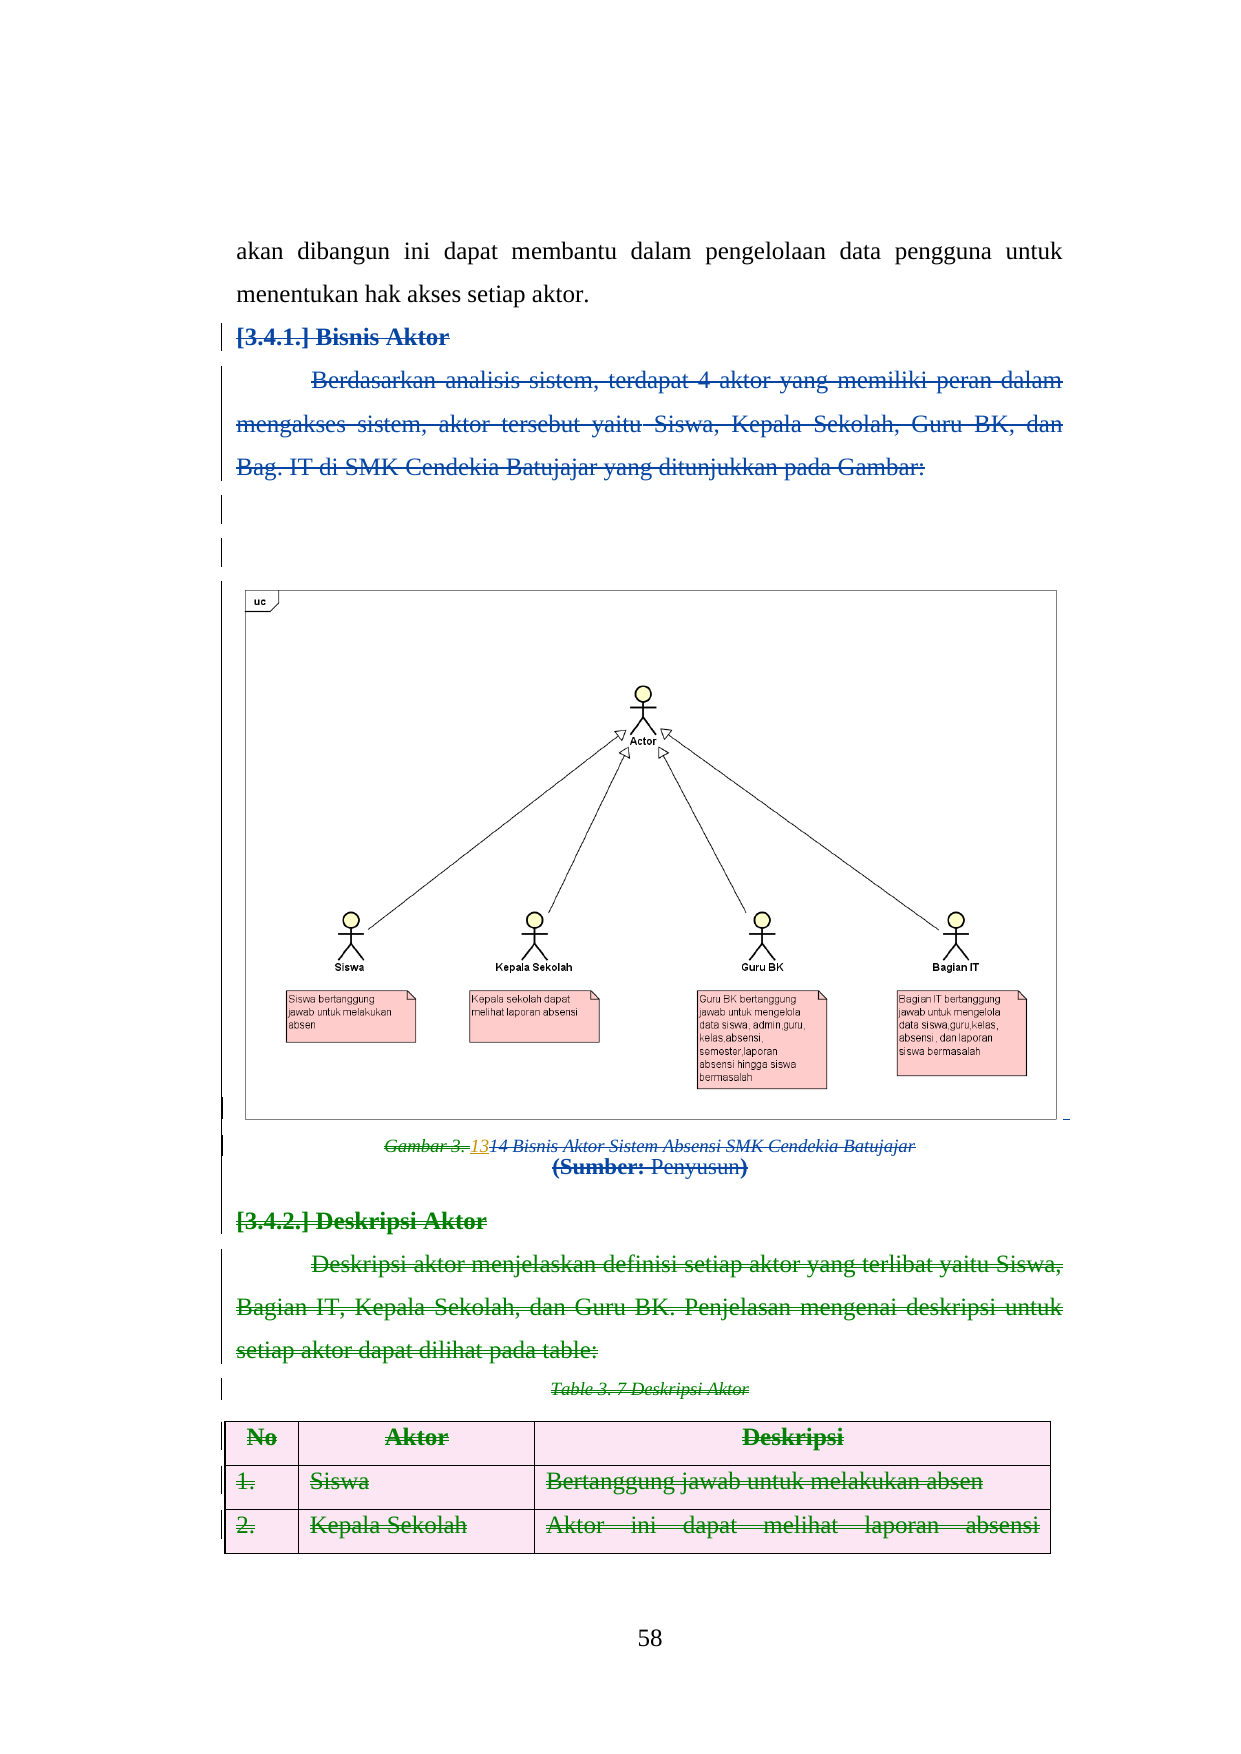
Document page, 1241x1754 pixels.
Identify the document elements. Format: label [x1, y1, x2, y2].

text [236, 236, 1063, 308]
picture [236, 581, 1063, 1127]
